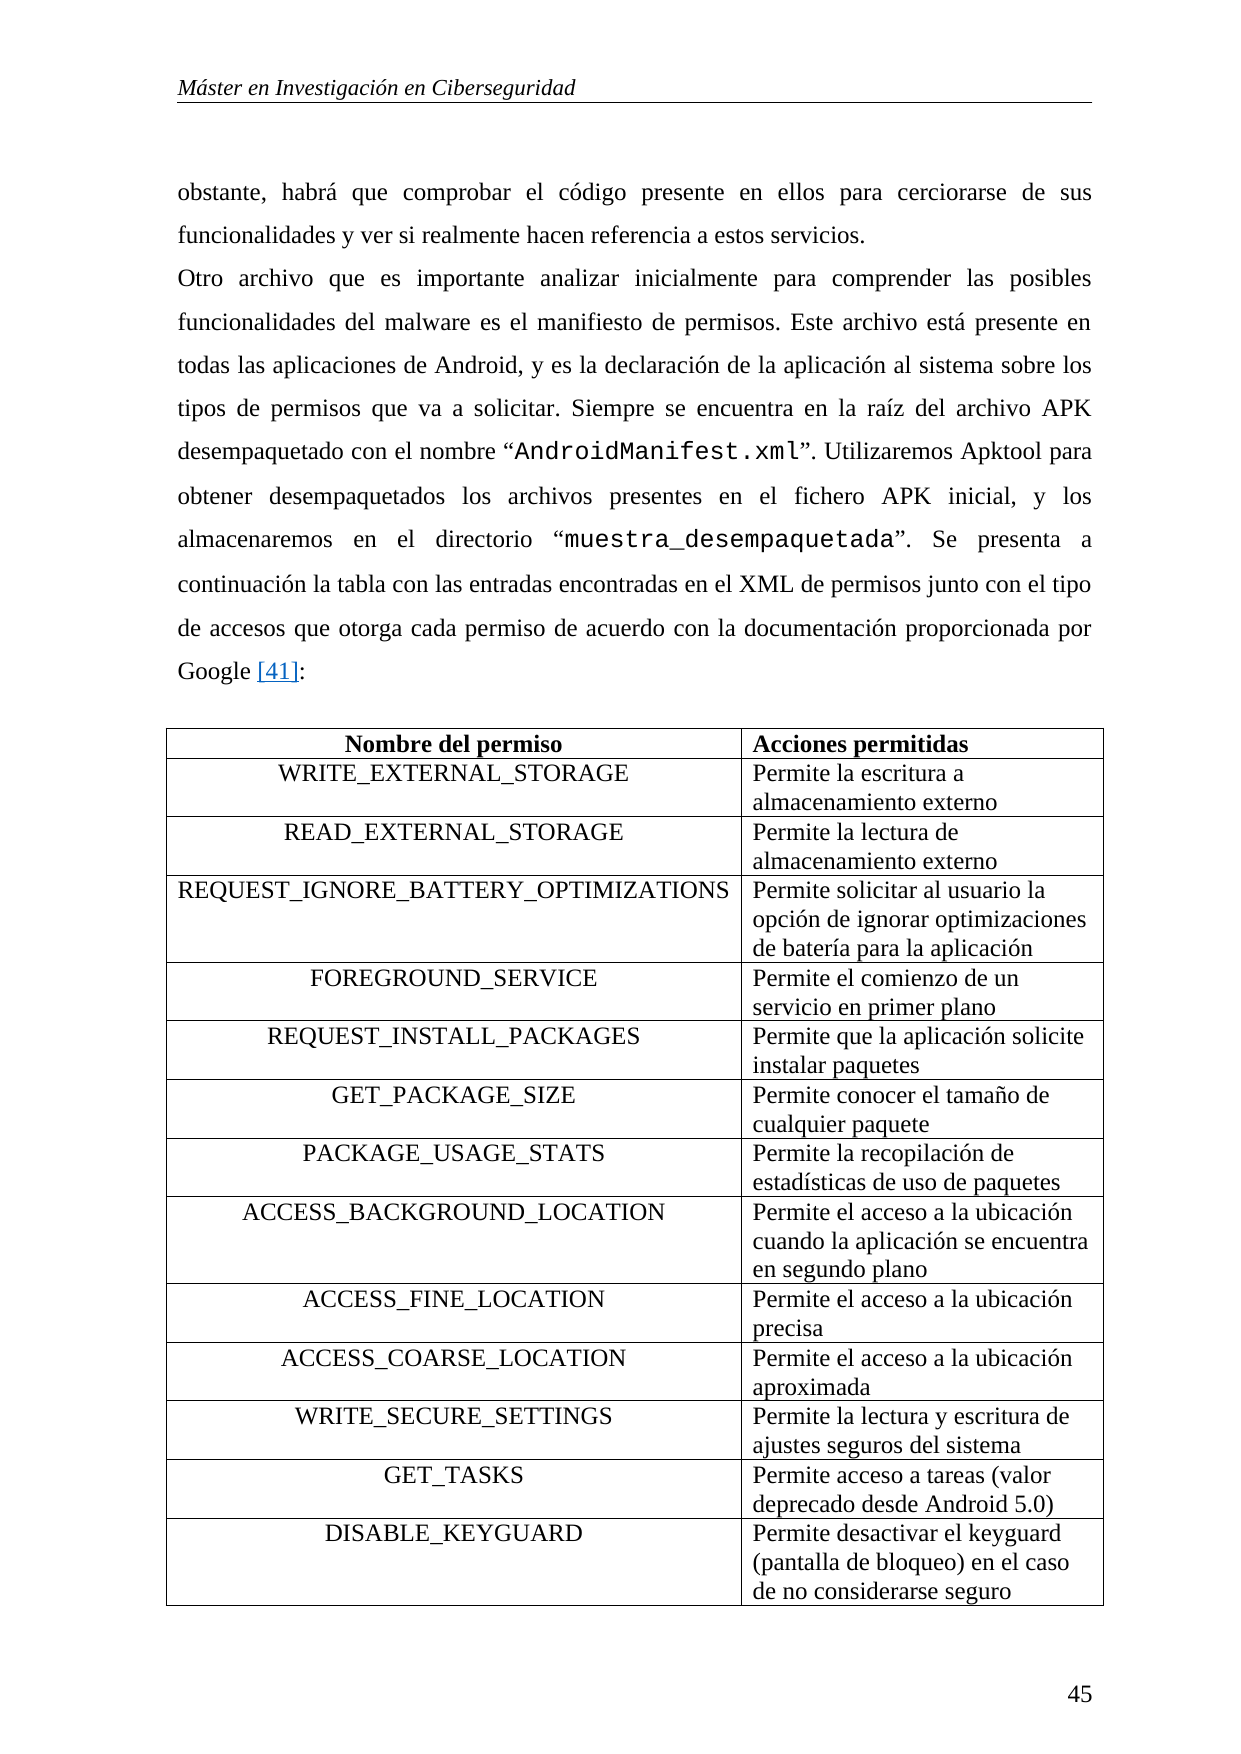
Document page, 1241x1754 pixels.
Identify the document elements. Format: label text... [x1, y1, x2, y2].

table_cell Permite la lectura de almacenamiento externo [742, 817, 1103, 874]
table_cell Permite conocer el tamaño de cualquier paquete [742, 1080, 1103, 1137]
table_cell Permite desactivar el keyguard (pantalla de bloqueo) en el caso de no considerarse seguro [742, 1519, 1103, 1605]
table_cell Permite el acceso a la ubicación cuando la aplicación se encuentra en segundo plano [742, 1197, 1103, 1283]
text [177, 177, 1092, 249]
table_cell GET_PACKAGE_SIZE [167, 1080, 741, 1137]
table_cell WRITE_SECURE_SETTINGS [167, 1401, 741, 1459]
table_cell DISABLE_KEYGUARD [167, 1519, 741, 1605]
table_cell ACCESS_COARSE_LOCATION [167, 1343, 741, 1400]
table_cell Permite el comienzo de un servicio en primer plano [742, 963, 1103, 1020]
table_cell PACKAGE_USAGE_STATS [167, 1139, 741, 1196]
table_cell Permite la escritura a almacenamiento externo [742, 759, 1103, 816]
table_cell Permite el acceso a la ubicación aproximada [742, 1343, 1103, 1400]
table_cell GET_TASKS [167, 1460, 741, 1517]
text Otro archivo que es importante analizar inicialmente para comprender las posibles funcionalidades del malware es el manifiesto de permisos. Este archivo está presente en todas las aplicaciones de Android, y es la declaración de la aplicación al sistema sobre los tipos de permisos que va a solicitar. Siempre se encuentra en la raíz del archivo APK desempaquetado con el nombre “AndroidManifest.xml”. Utilizaremos Apktool para obtener desempaquetados los archivos presentes en el fichero APK inicial, y los almacenaremos en el directorio “muestra_desempaquetada”. Se presenta a continuación la tabla con las entradas encontradas en el XML de permisos junto con el tipo de accesos que otorga cada permiso de acuerdo con la documentación proporcionada por Google [41]: [177, 263, 1092, 684]
table_cell WRITE_EXTERNAL_STORAGE [167, 759, 741, 816]
table_cell Permite la lectura y escritura de ajustes seguros del sistema [742, 1401, 1103, 1459]
table_cell Permite el acceso a la ubicación precisa [742, 1284, 1103, 1342]
table_cell Permite solicitar al usuario la opción de ignorar optimizaciones de batería para la aplicación [742, 876, 1103, 962]
table_cell REQUEST_IGNORE_BATTERY_OPTIMIZATIONS [167, 876, 741, 962]
table_cell REQUEST_INSTALL_PACKAGES [167, 1021, 741, 1079]
table_header Nombre del permiso [167, 729, 741, 757]
table_cell Permite que la aplicación solicite instalar paquetes [742, 1021, 1103, 1079]
table_cell ACCESS_FINE_LOCATION [167, 1284, 741, 1342]
table_header Acciones permitidas [742, 729, 1103, 757]
table_cell FOREGROUND_SERVICE [167, 963, 741, 1020]
table_cell ACCESS_BACKGROUND_LOCATION [167, 1197, 741, 1283]
table_cell Permite la recopilación de estadísticas de uso de paquetes [742, 1139, 1103, 1196]
table_cell Permite acceso a tareas (valor deprecado desde Android 5.0) [742, 1460, 1103, 1517]
table_cell READ_EXTERNAL_STORAGE [167, 817, 741, 874]
